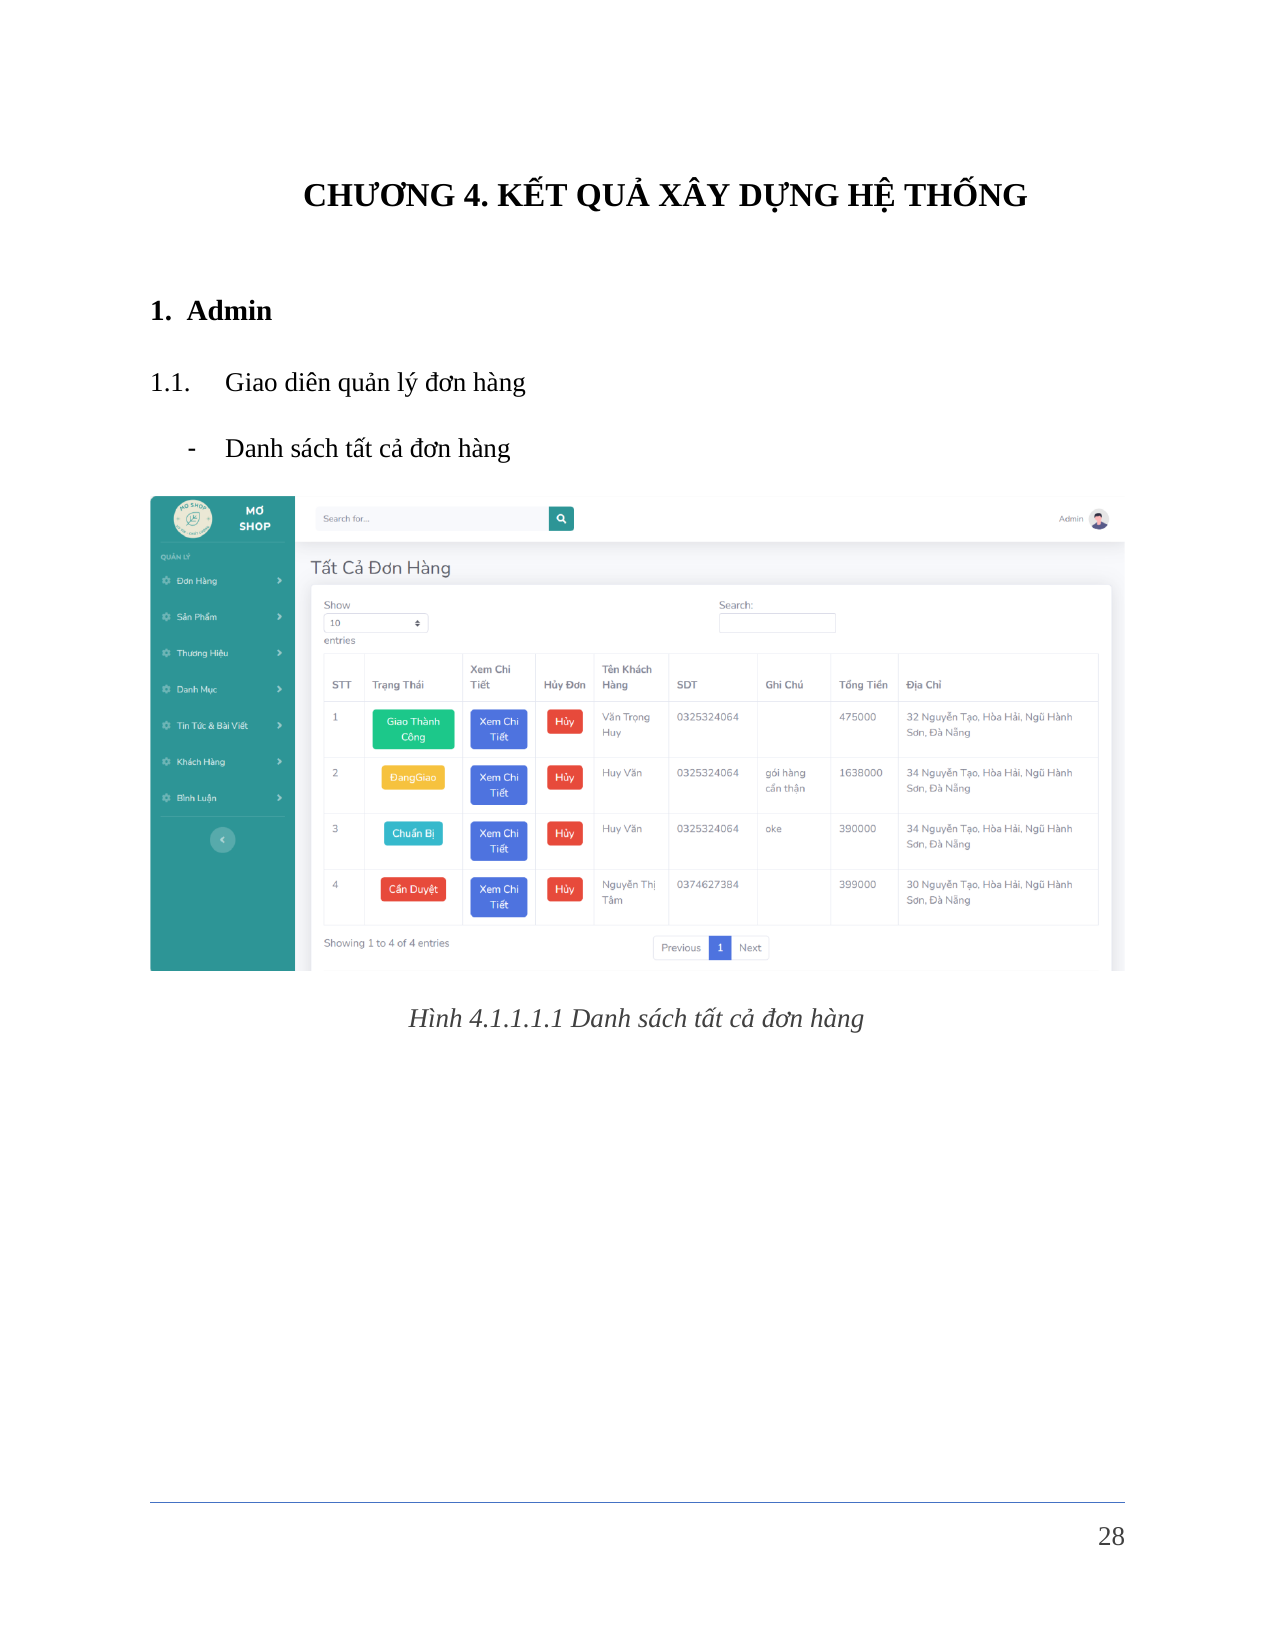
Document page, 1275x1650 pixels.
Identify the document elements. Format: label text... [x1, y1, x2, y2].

picture [150, 496, 1125, 971]
subtitle CHƯƠNG 4. KẾT QUẢ XÂY DỰNG HỆ THỐNG [206, 175, 1125, 213]
subtitle Giao diên quản lý đơn hàng [150, 367, 1125, 398]
subtitle 1. Admin [150, 293, 1125, 327]
text Hình 4.1.1.1.1 Danh sách tất cả đơn hàng [150, 1002, 1125, 1033]
list Danh sách tất cả đơn hàng [187, 429, 1125, 466]
